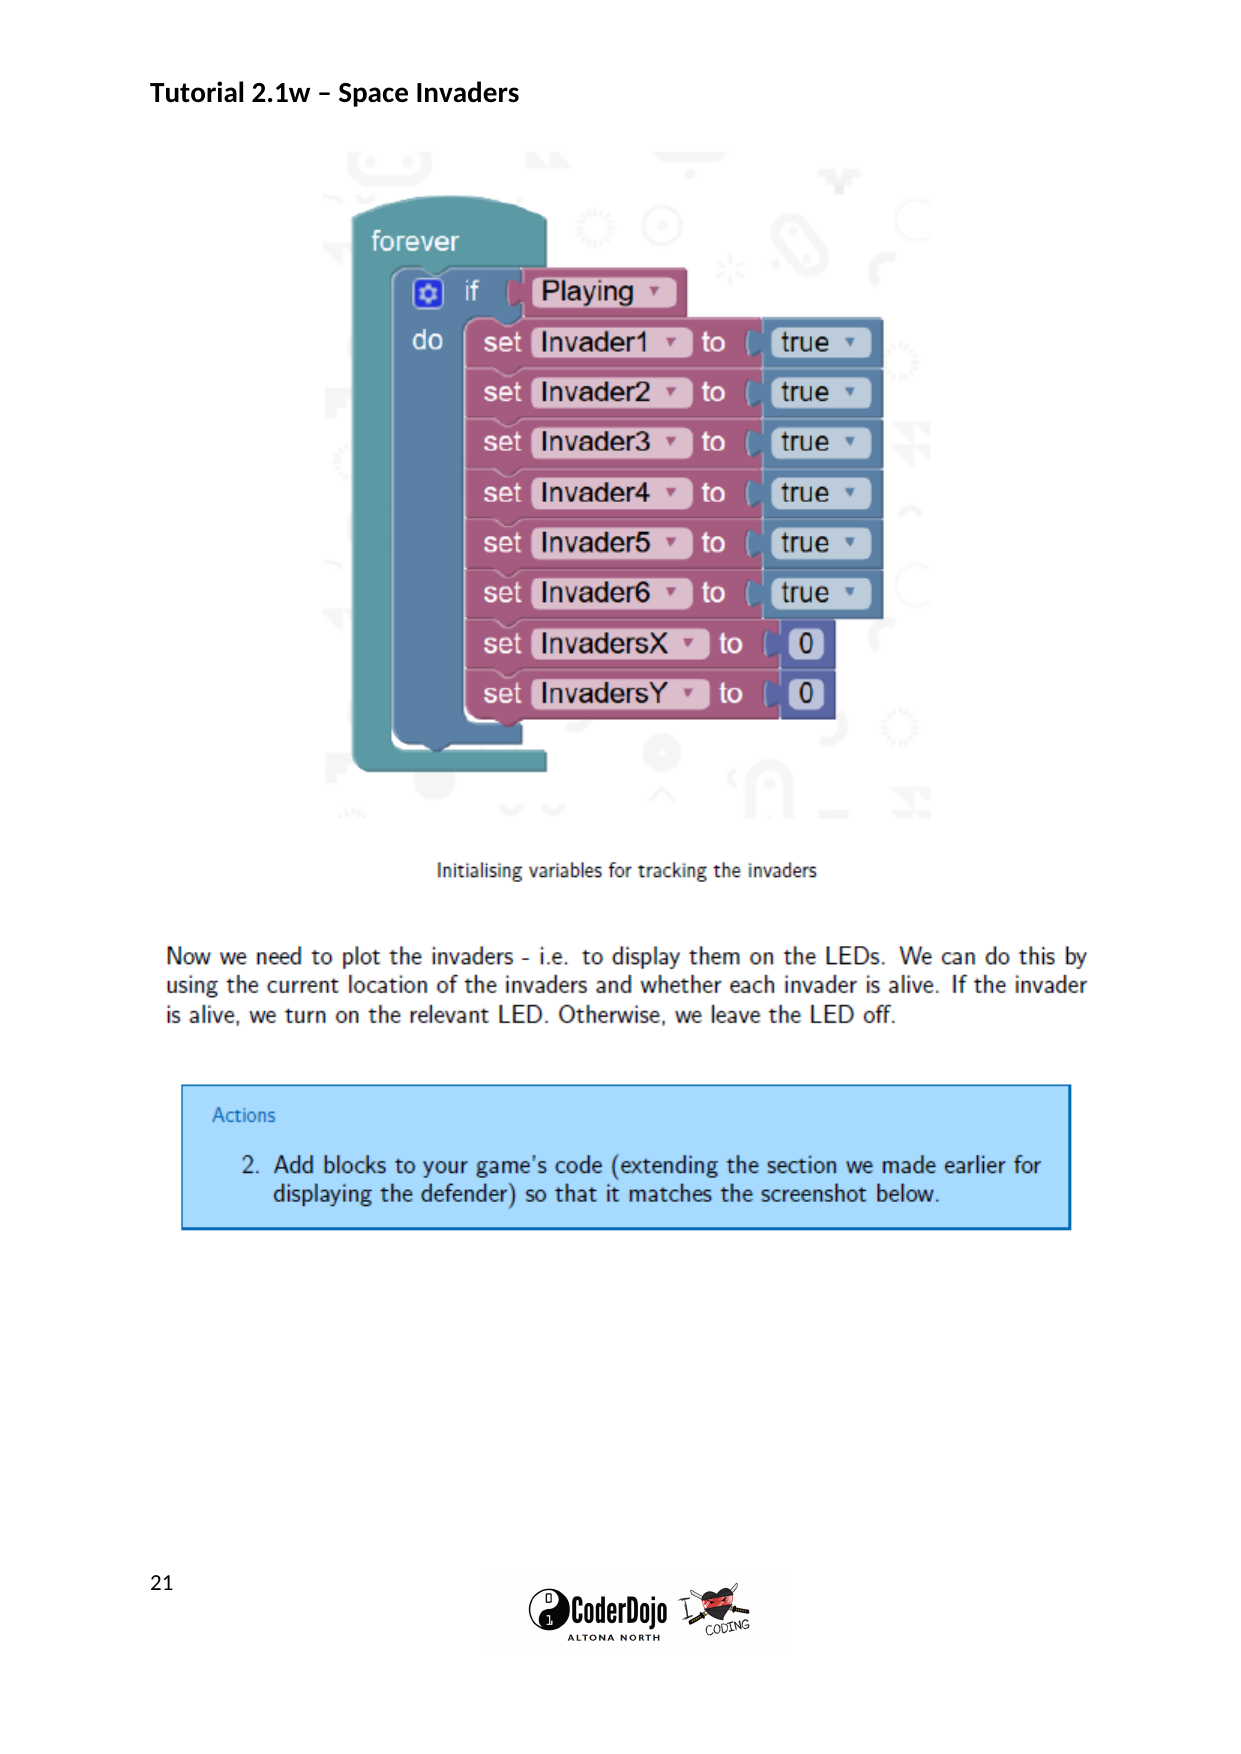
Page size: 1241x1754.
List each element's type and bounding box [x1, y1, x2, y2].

picture [486, 1568, 792, 1653]
picture [150, 150, 1091, 1259]
